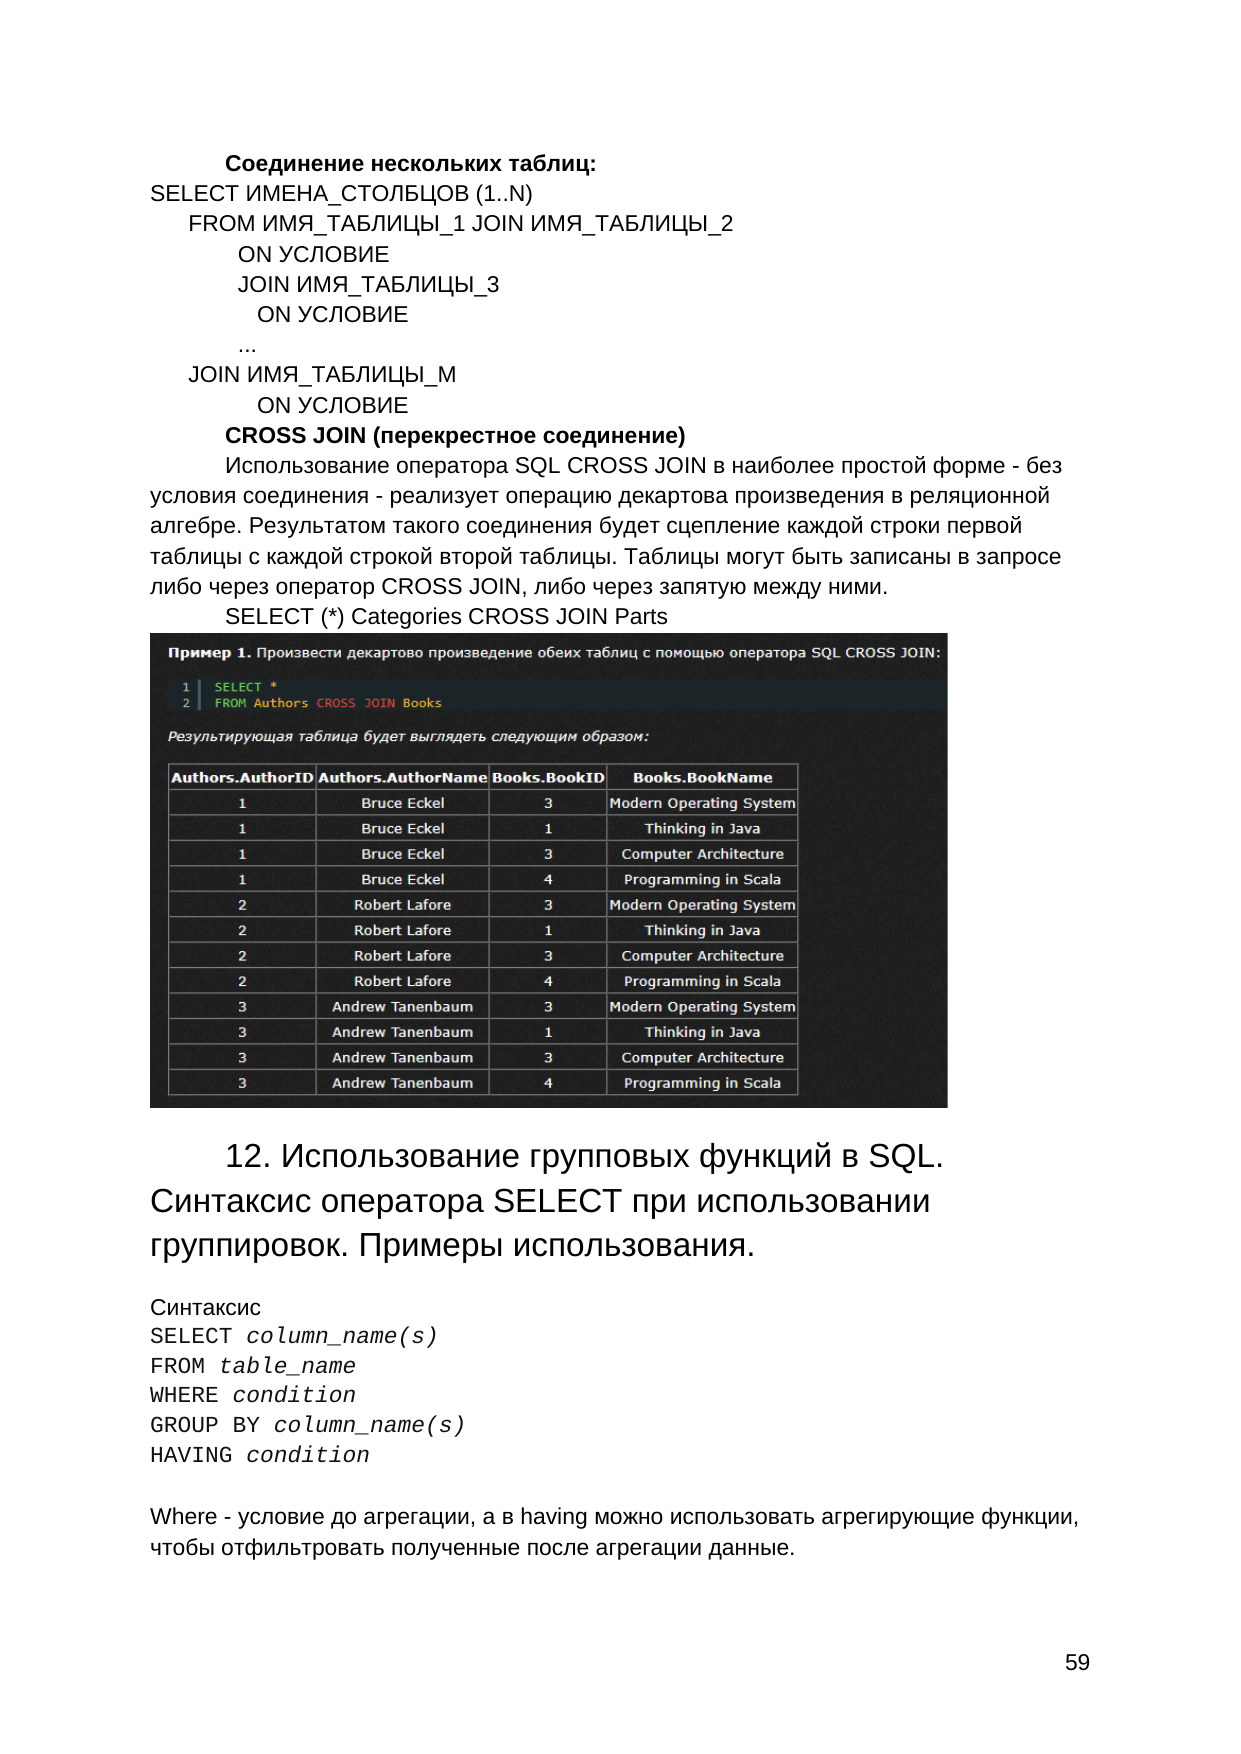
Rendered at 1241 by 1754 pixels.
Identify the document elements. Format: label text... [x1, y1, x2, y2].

text Синтаксис [150, 1294, 1090, 1320]
text ON УСЛОВИЕ [150, 241, 1090, 267]
text FROM table_name [219, 1354, 1090, 1380]
text FROM ИМЯ_ТАБЛИЦЫ_1 JOIN ИМЯ_ТАБЛИЦЫ_2 [150, 210, 1090, 237]
text Where - условие до агрегации, а в having можно использовать агрегирующие функции, чтобы отфильтровать полученные после агрегации данные. [150, 1503, 1090, 1560]
text SELECT column_name(s) [246, 1324, 1090, 1350]
text Использование оператора SQL CROSS JOIN в наиболее простой форме - без условия соединения - реализует операцию декартова произведения в реляционной алгебре. Результатом такого соединения будет сцепление каждой строки первой таблицы с каждой строкой второй таблицы. Таблицы могут быть записаны в запросе либо через оператор CROSS JOIN, либо через запятую между ними. [150, 452, 1090, 599]
text Соединение нескольких таблиц: [150, 150, 1090, 176]
text WHERE condition [232, 1384, 1090, 1410]
picture [150, 633, 948, 1108]
text ... [150, 331, 1090, 358]
text FROM table_name [150, 1354, 205, 1380]
text HAVING condition [246, 1443, 1090, 1469]
text HAVING condition [150, 1443, 233, 1469]
text GROUP BY column_name(s) [150, 1413, 1090, 1439]
text SELECT (*) Categories CROSS JOIN Parts [150, 603, 1090, 629]
text ON УСЛОВИЕ [150, 392, 1090, 418]
text WHERE condition [150, 1384, 219, 1410]
text JOIN ИМЯ_ТАБЛИЦЫ_M [150, 361, 1090, 388]
subtitle 12. Использование групповых функций в SQL. Синтаксис оператора SELECT при использовании группировок. Примеры использования. [150, 1136, 1090, 1263]
text SELECT column_name(s) [150, 1324, 233, 1350]
text JOIN ИМЯ_ТАБЛИЦЫ_3 [150, 271, 1090, 297]
text CROSS JOIN (перекрестное соединение) [150, 422, 1090, 448]
text ON УСЛОВИЕ [150, 301, 1090, 327]
text SELECT ИМЕНА_СТОЛБЦОВ (1..N) [150, 180, 1090, 207]
